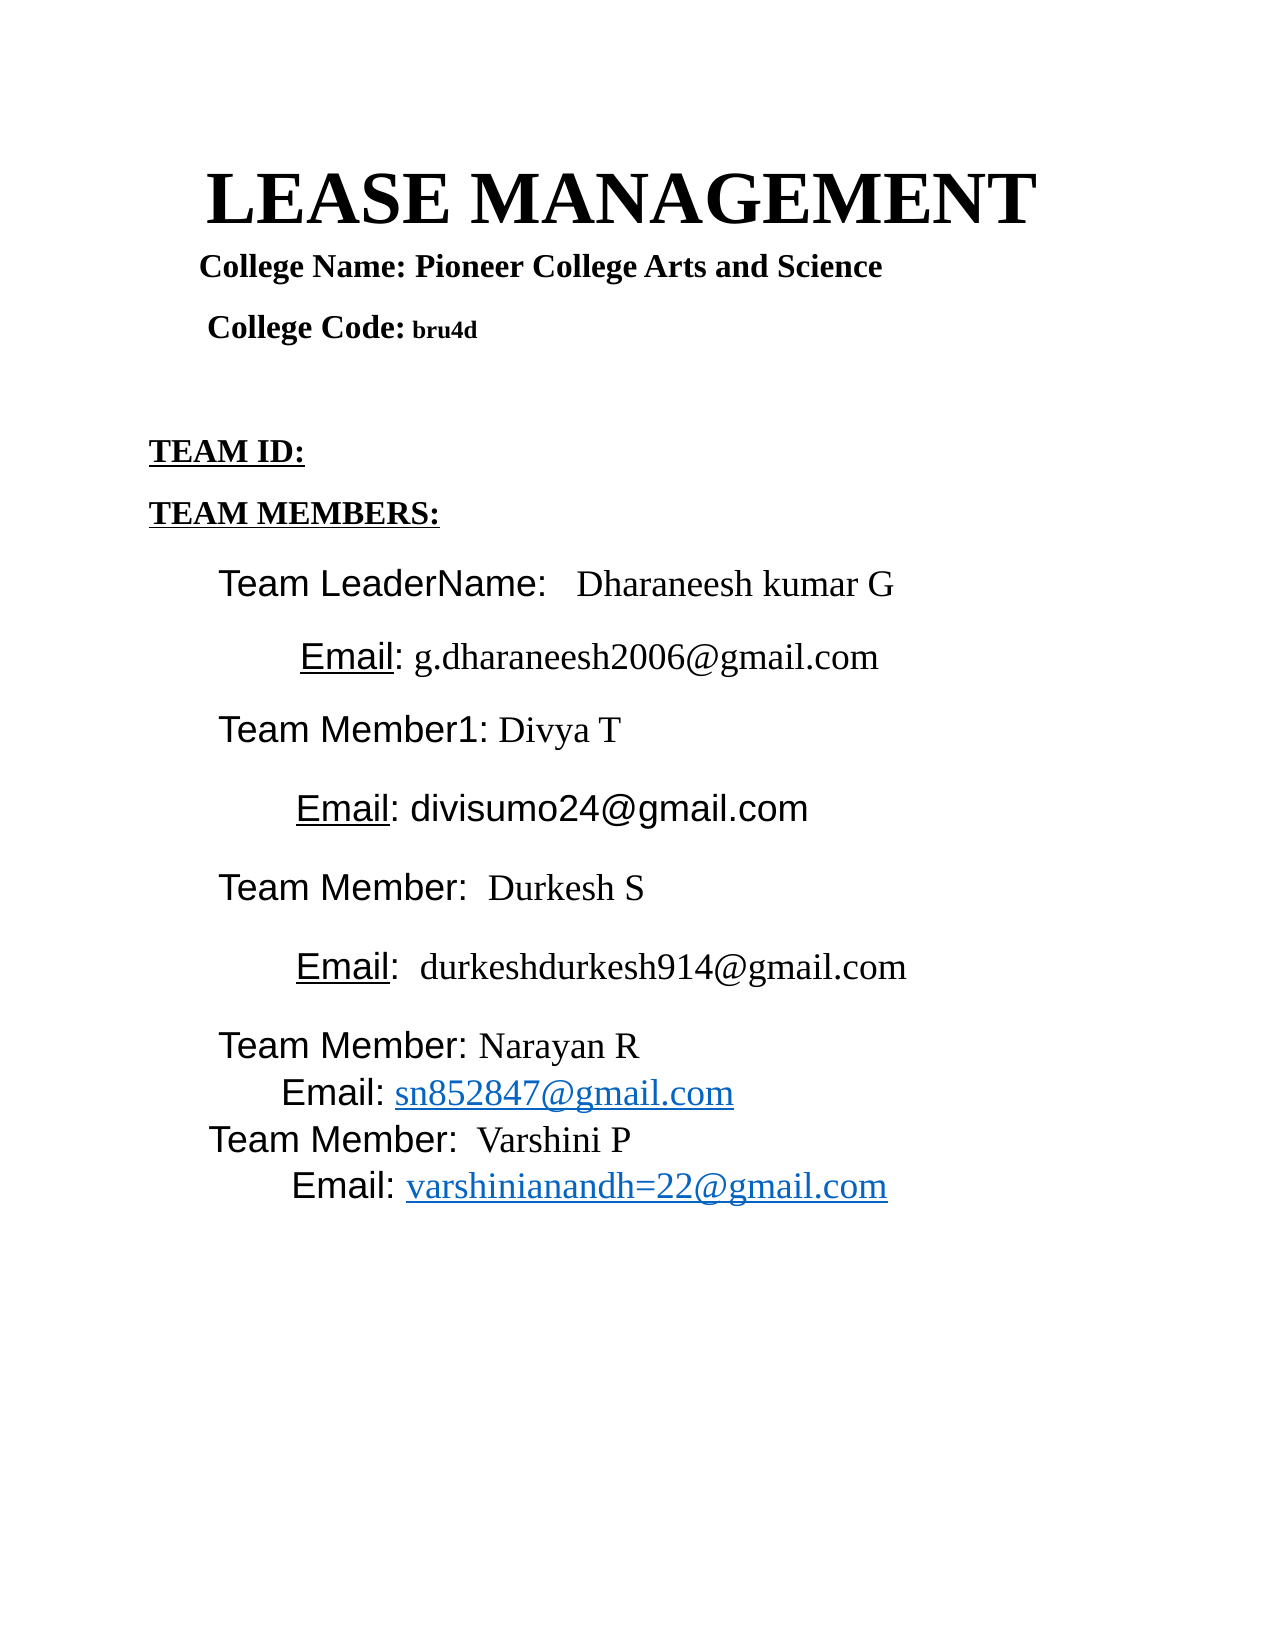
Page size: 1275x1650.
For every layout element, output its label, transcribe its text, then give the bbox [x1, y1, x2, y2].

text College Name: Pioneer College Arts and Science [148, 246, 1207, 284]
text Team Member: Varshini P [208, 1117, 1207, 1160]
text Team Member1: Divya T [208, 708, 1207, 751]
text LEASE MANAGEMENT [150, 153, 1207, 239]
text TEAM ID: [148, 431, 1207, 470]
text Team Member: Durkesh S [208, 865, 1207, 909]
text Email: sn852847@gmail.com [208, 1070, 1207, 1113]
text Email: divisumo24@gmail.com [296, 787, 1207, 830]
text Email: durkeshdurkesh914@gmail.com [296, 944, 1207, 988]
text Team LeaderName: Dharaneesh kumar G [208, 561, 1207, 604]
text Email: g.dharaneesh2006@gmail.com [269, 634, 1207, 678]
text TEAM MEMBERS: [148, 493, 1207, 532]
text Email: varshinianandh=22@gmail.com [208, 1164, 1207, 1207]
text Team Member: Narayan R [208, 1023, 1207, 1067]
text College Code: bru4d [148, 307, 1207, 346]
